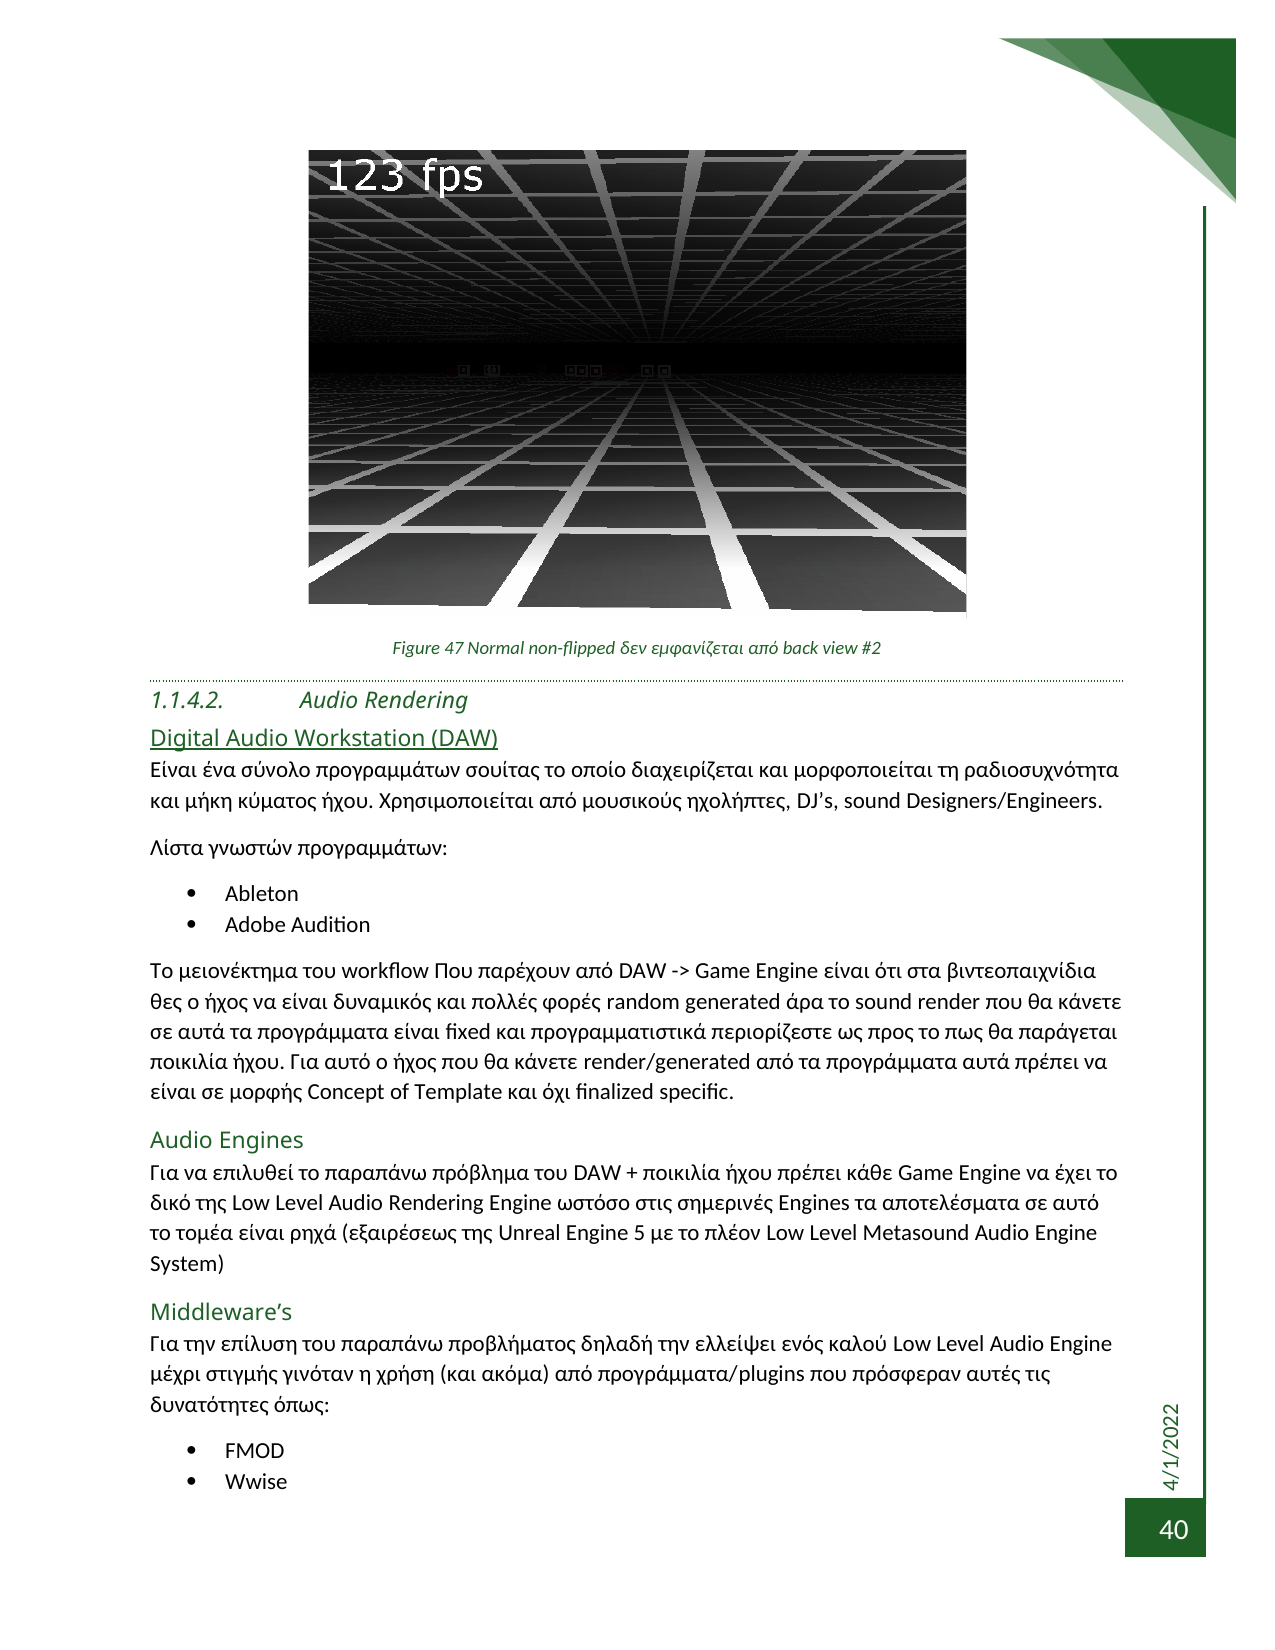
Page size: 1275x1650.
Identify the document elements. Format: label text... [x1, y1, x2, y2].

text Το μειονέκτημα του workflow Που παρέχουν από DAW -> Game Engine είναι ότι στα βιντεοπαιχνίδια θες ο ήχος να είναι δυναμικός και πολλές φορές random generated άρα το sound render που θα κάνετε σε αυτά τα προγράμματα είναι fixed και προγραμματιστικά περιορίζεστε ως προς το πως θα παράγεται ποικιλία ήχου. Για αυτό ο ήχος που θα κάνετε render/generated από τα προγράμματα αυτά πρέπει να είναι σε μορφής Concept of Template και όχι finalized specific. [150, 957, 1125, 1106]
picture [308, 150, 967, 618]
text Για να επιλυθεί το παραπάνω πρόβλημα του DAW + ποικιλία ήχου πρέπει κάθε Game Engine να έχει το δικό της Low Level Audio Rendering Engine ωστόσο στις σημερινές Engines τα αποτελέσματα σε αυτό το τομέα είναι ρηχά (εξαιρέσεως της Unreal Engine 5 με το πλέον Low Level Metasound Audio Engine System) [150, 1158, 1125, 1277]
text Λίστα γνωστών προγραμμάτων: [150, 833, 1125, 861]
list Wwise [187, 1467, 1125, 1495]
text Είναι ένα σύνολο προγραμμάτων σουίτας το οποίο διαχειρίζεται και μορφοποιείται τη ραδιοσυχνότητα και μήκη κύματος ήχου. Χρησιμοποιείται από μουσικούς ηχολήπτες, DJ’s, sound Designers/Engineers. [150, 756, 1125, 814]
list Ableton [187, 879, 1125, 908]
text Figure 48 Normal non-flipped δεν εμφανίζεται από back view #2 [150, 637, 1125, 659]
subtitle Digital Audio Workstation (DAW) [150, 722, 1125, 753]
text Για την επίλυση του παραπάνω προβλήματος δηλαδή την ελλείψει ενός καλού Low Level Audio Engine μέχρι στιγμής γινόταν η χρήση (και ακόμα) από προγράμματα/plugins που πρόσφεραν αυτές τις δυνατότητες όπως: [150, 1329, 1125, 1418]
subtitle Audio Engines [150, 1124, 1125, 1156]
list FMOD [187, 1437, 1125, 1465]
subtitle Audio Rendering [150, 680, 1125, 715]
subtitle Middleware’s [150, 1296, 1125, 1327]
list Adobe Audition [187, 910, 1125, 938]
picture [997, 38, 1236, 204]
